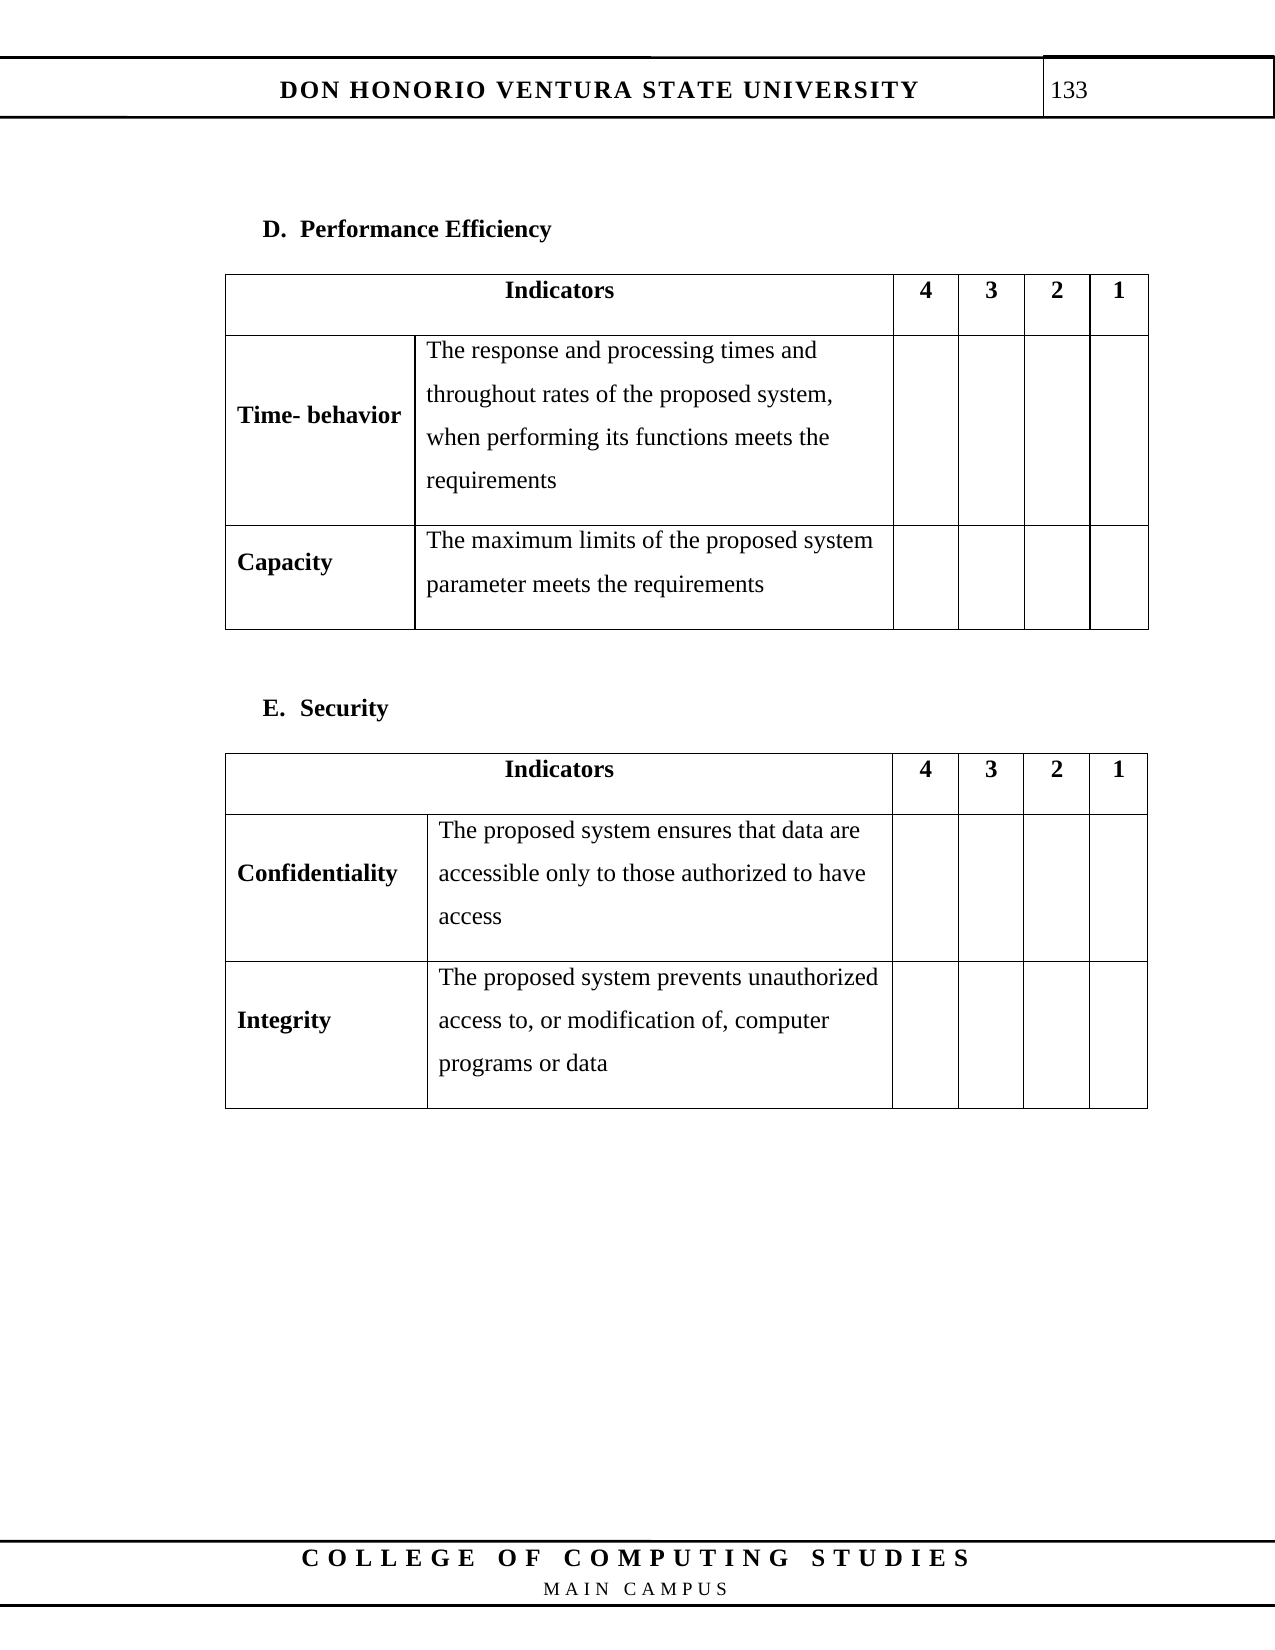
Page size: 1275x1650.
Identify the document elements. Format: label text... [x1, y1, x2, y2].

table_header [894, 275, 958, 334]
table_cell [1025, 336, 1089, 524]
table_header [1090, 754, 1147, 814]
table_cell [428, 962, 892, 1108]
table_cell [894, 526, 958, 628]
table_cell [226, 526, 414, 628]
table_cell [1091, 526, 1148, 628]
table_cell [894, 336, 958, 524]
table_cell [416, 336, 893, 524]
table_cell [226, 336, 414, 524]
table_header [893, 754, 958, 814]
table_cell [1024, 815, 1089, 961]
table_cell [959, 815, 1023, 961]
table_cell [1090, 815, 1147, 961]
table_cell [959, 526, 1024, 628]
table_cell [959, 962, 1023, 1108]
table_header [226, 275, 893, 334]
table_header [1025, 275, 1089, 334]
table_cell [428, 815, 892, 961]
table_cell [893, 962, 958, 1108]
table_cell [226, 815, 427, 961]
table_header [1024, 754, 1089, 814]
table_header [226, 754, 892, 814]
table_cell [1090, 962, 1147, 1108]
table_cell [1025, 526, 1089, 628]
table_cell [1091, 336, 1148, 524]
list Performance Efficiency [262, 214, 1087, 243]
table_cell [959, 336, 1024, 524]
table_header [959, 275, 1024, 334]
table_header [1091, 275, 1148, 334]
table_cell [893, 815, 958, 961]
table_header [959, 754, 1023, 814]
list Security [262, 693, 1087, 722]
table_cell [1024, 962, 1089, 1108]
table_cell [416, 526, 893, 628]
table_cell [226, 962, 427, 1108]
